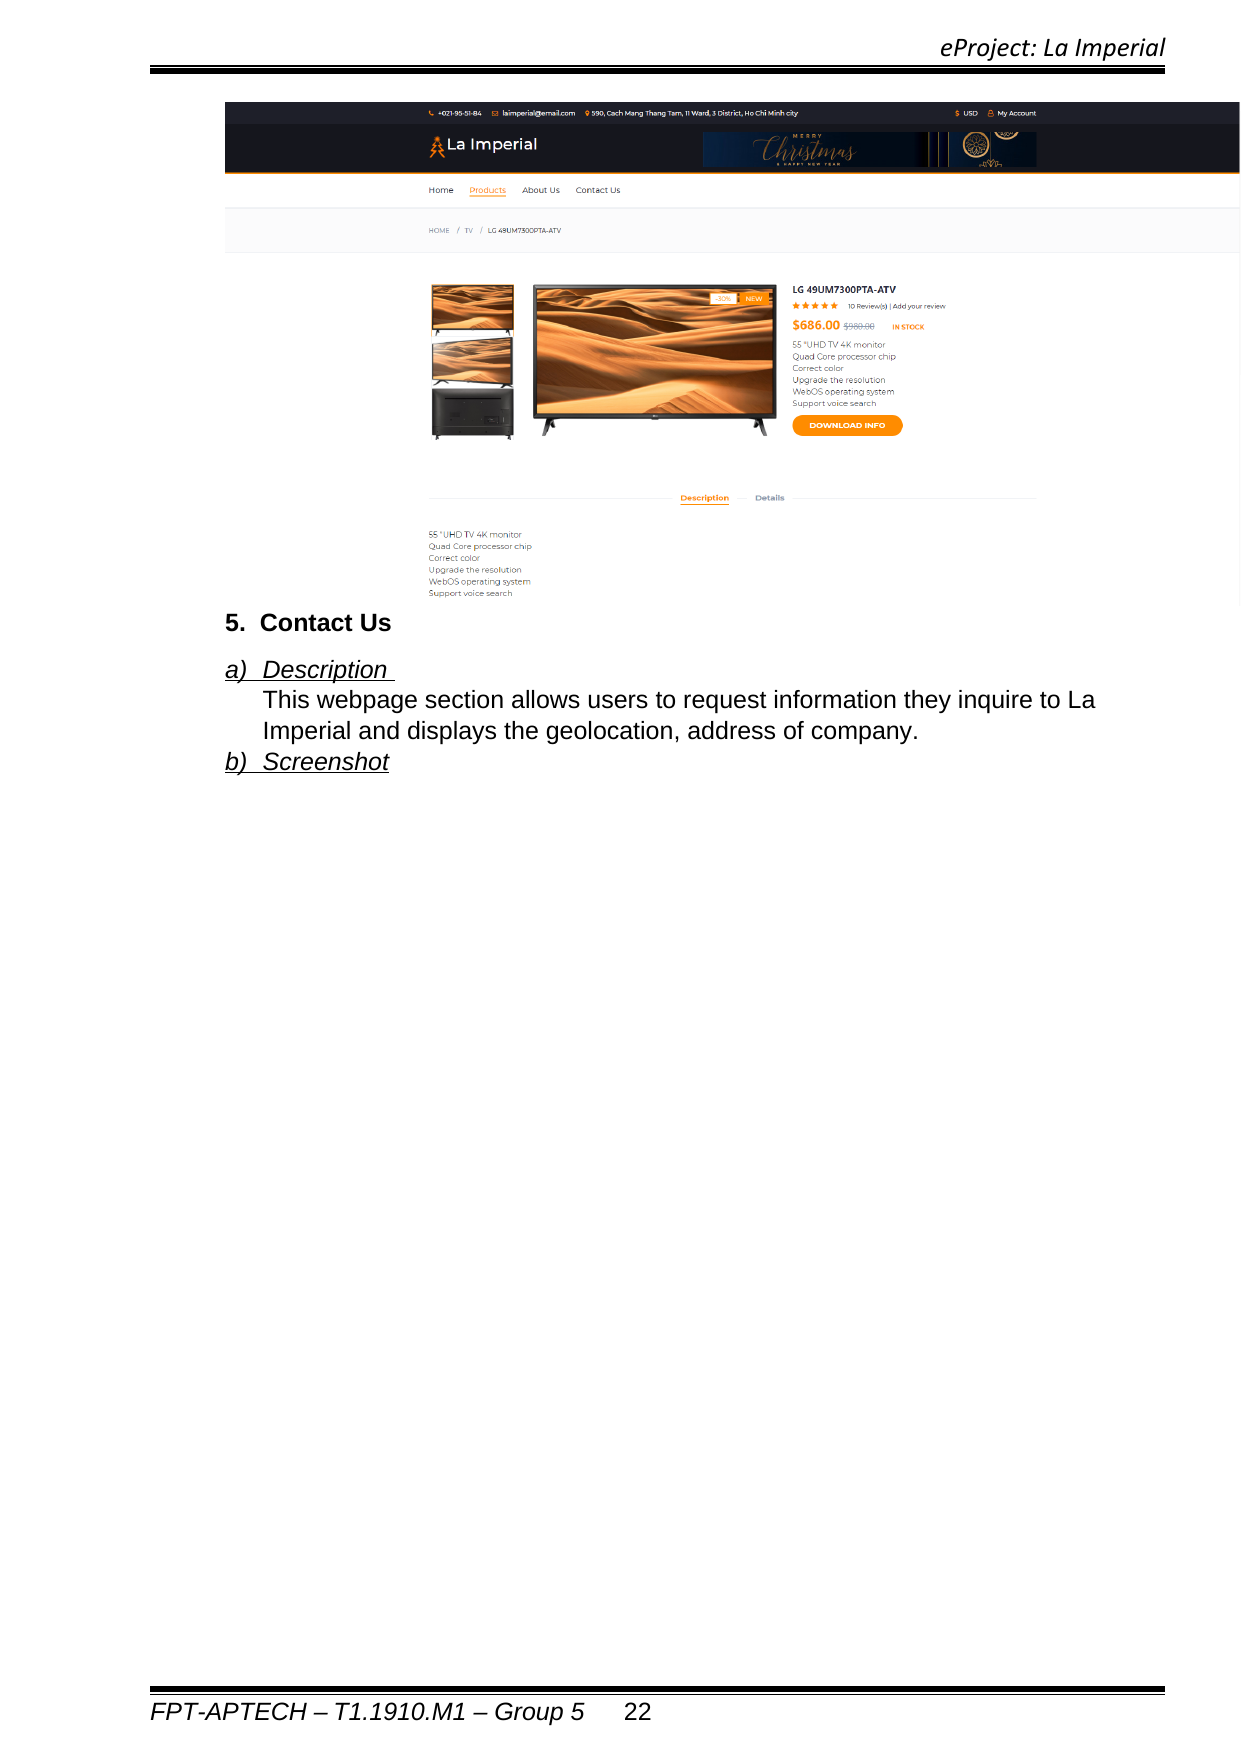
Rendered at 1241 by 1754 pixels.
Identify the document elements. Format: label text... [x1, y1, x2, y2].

list Description [225, 655, 1165, 683]
picture [225, 102, 1241, 606]
list Screenshot [225, 747, 1165, 776]
list This webpage section allows users to request information they inquire to La Imperial and displays the geolocation, address of company. [262, 685, 1165, 745]
subtitle 5. Contact Us [225, 606, 1165, 636]
